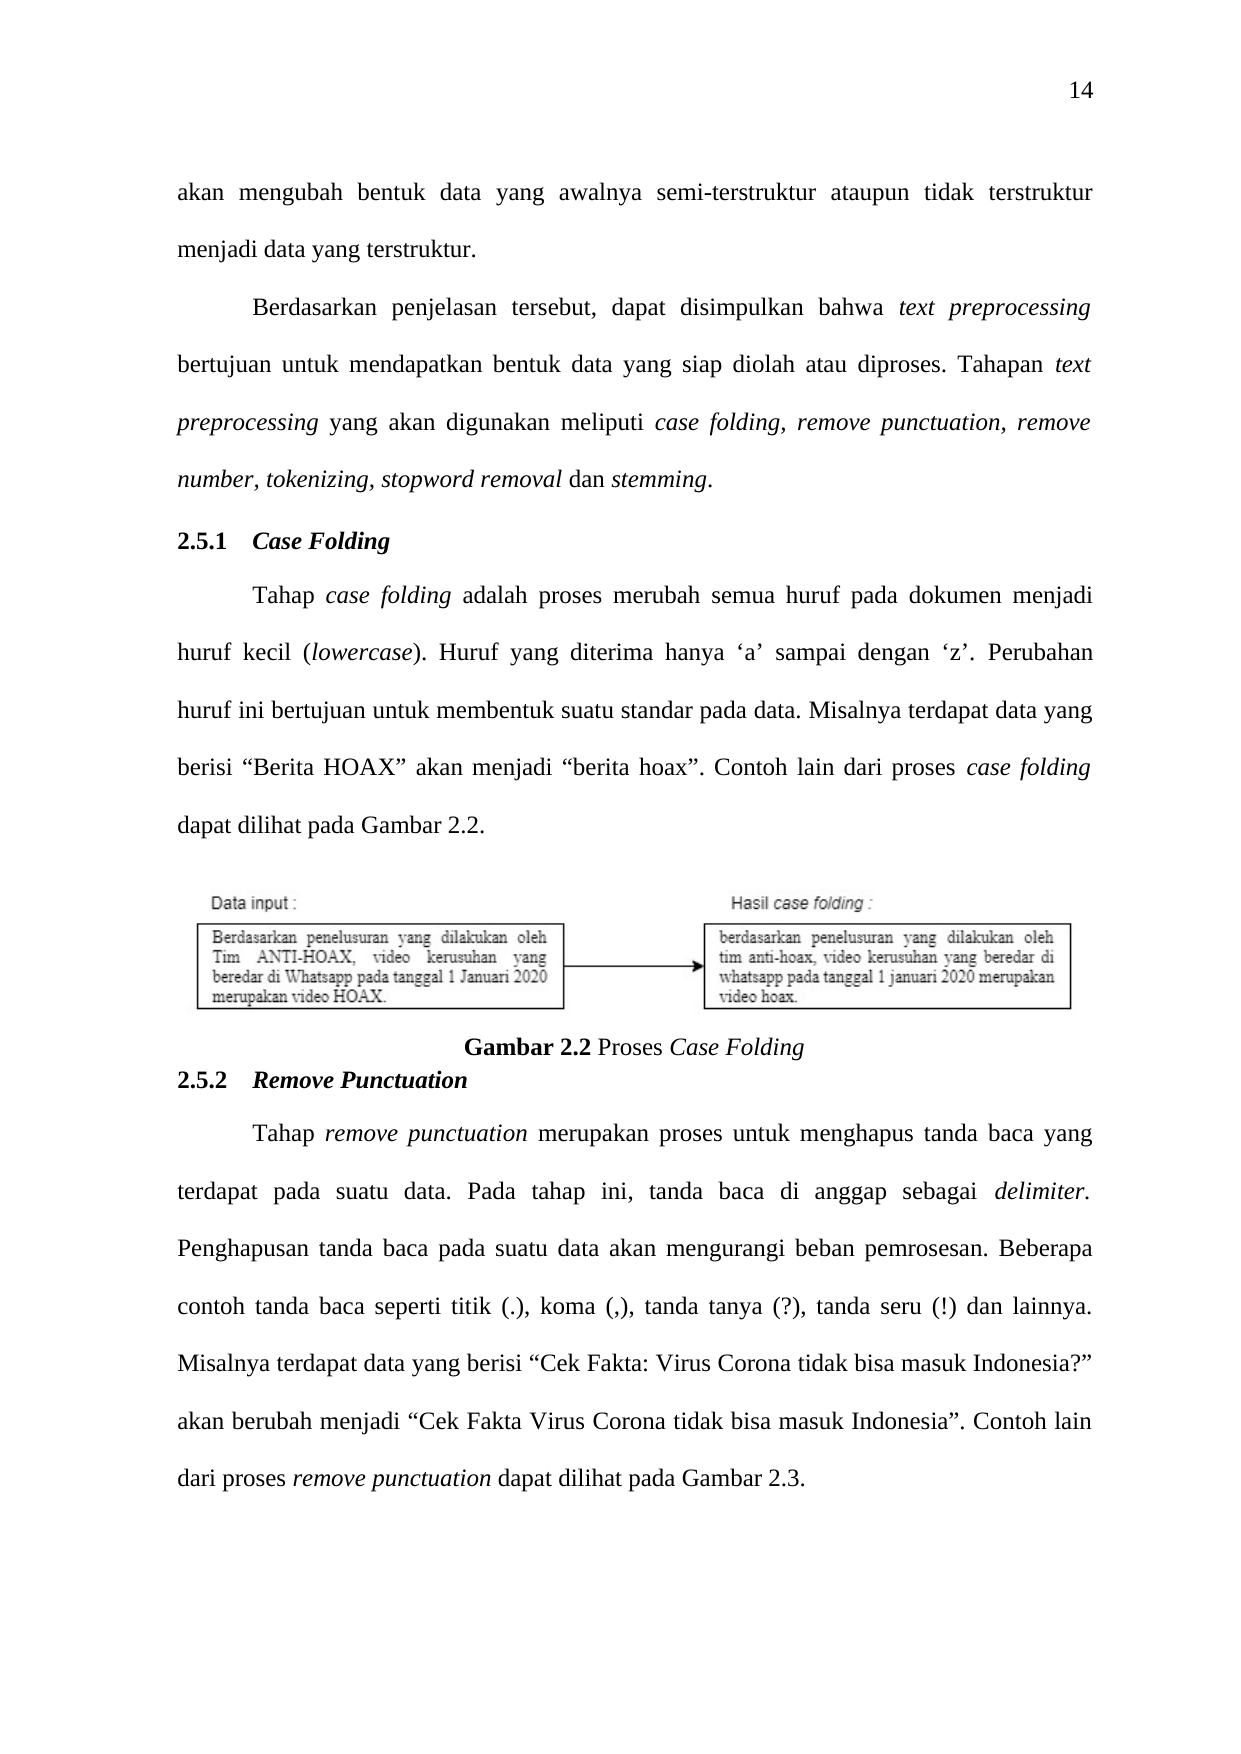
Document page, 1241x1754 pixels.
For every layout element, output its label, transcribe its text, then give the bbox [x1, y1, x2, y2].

text Gambar 2.2 Proses Case Folding [177, 1032, 1093, 1061]
subtitle 2.5.1 Case Folding [177, 526, 1093, 555]
list Tahap remove punctuation merupakan proses untuk menghapus tanda baca yang terdapat pada suatu data. Pada tahap ini, tanda baca di anggap sebagai delimiter. Penghapusan tanda baca pada suatu data akan mengurangi beban pemrosesan. Beberapa contoh tanda baca seperti titik (.), koma (,), tanda tanya (?), tanda seru (!) dan lainnya. Misalnya terdapat data yang berisi “Cek Fakta: Virus Corona tidak bisa masuk Indonesia?” akan berubah menjadi “Cek Fakta Virus Corona tidak bisa masuk Indonesia”. Contoh lain dari proses remove punctuation dapat dilihat pada Gambar 2.3. [177, 1118, 1093, 1492]
list Tahap case folding adalah proses merubah semua huruf pada dokumen menjadi huruf kecil (lowercase). Huruf yang diterima hanya ‘a’ sampai dengan ‘z’. Perubahan huruf ini bertujuan untuk membentuk suatu standar pada data. Misalnya terdapat data yang berisi “Berita HOAX” akan menjadi “berita hoax”. Contoh lain dari proses case folding dapat dilihat pada Gambar 2.2. [177, 580, 1093, 839]
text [177, 177, 1093, 263]
subtitle 2.5.2 Remove Punctuation [177, 1065, 1093, 1093]
picture [177, 867, 1094, 1032]
text Berdasarkan penjelasan tersebut, dapat disimpulkan bahwa text preprocessing bertujuan untuk mendapatkan bentuk data yang siap diolah atau diproses. Tahapan text preprocessing yang akan digunakan meliputi case folding, remove punctuation, remove number, tokenizing, stopword removal dan stemming. [177, 292, 1093, 493]
